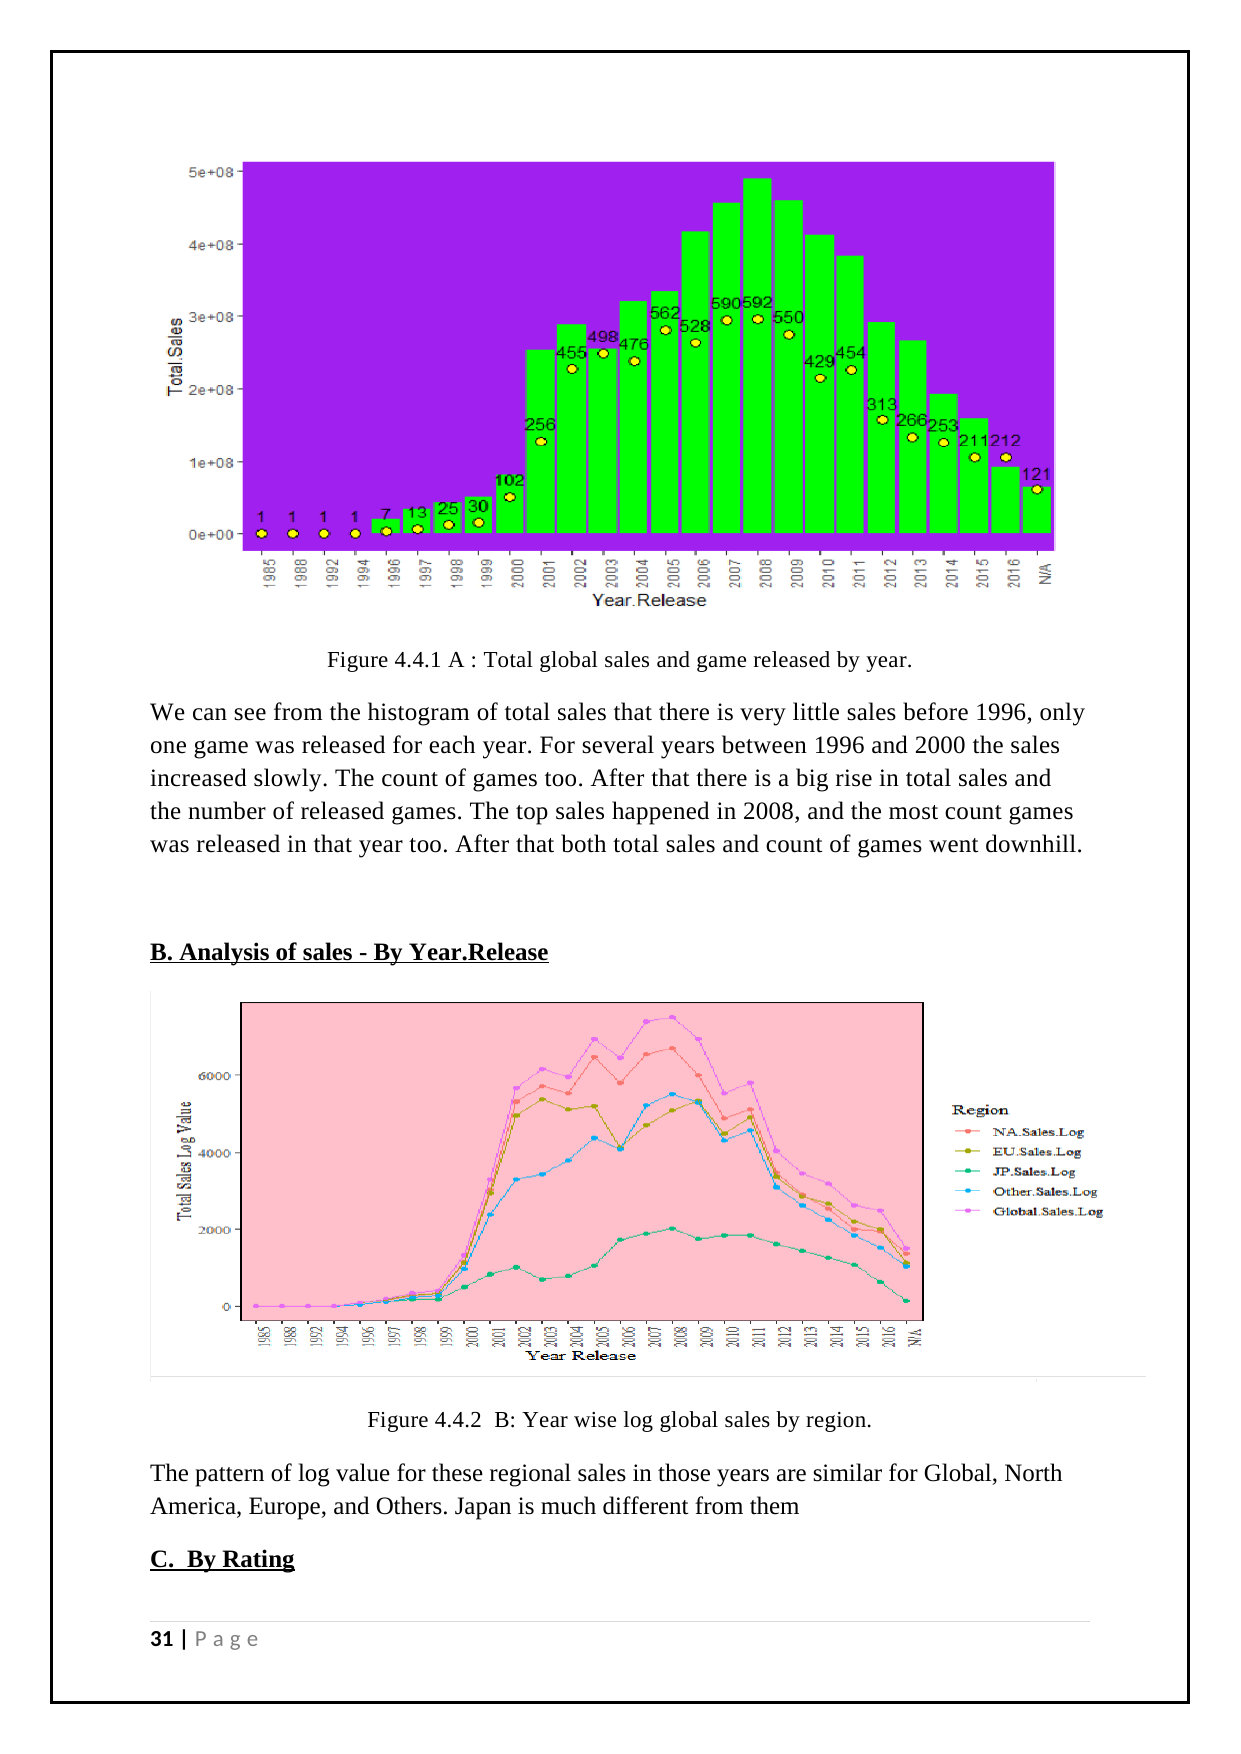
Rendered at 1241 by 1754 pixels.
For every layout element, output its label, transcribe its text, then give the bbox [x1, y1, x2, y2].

text Figure 4.4.2 B: Year wise log global sales by region. [150, 1406, 1090, 1433]
text C. By Rating [150, 1544, 1090, 1573]
text B. Analysis of sales - By Year.Release [150, 937, 1090, 966]
text The pattern of log value for these regional sales in those years are similar for Global, North America, Europe, and Others. Japan is much different from them [150, 1458, 1090, 1519]
text We can see from the histogram of total sales that there is very little sales before 1996, only one game was released for each year. For several years between 1996 and 2000 the sales increased slowly. The count of games too. After that there is a big rise in total sales and the number of released games. The top sales happened in 2008, and the most count games was released in that year too. After that both total sales and count of games went downhill. [150, 697, 1090, 858]
text Figure 4.4.1 A : Total global sales and game released by year. [150, 646, 1090, 672]
picture [150, 150, 1091, 621]
picture [150, 991, 1146, 1382]
